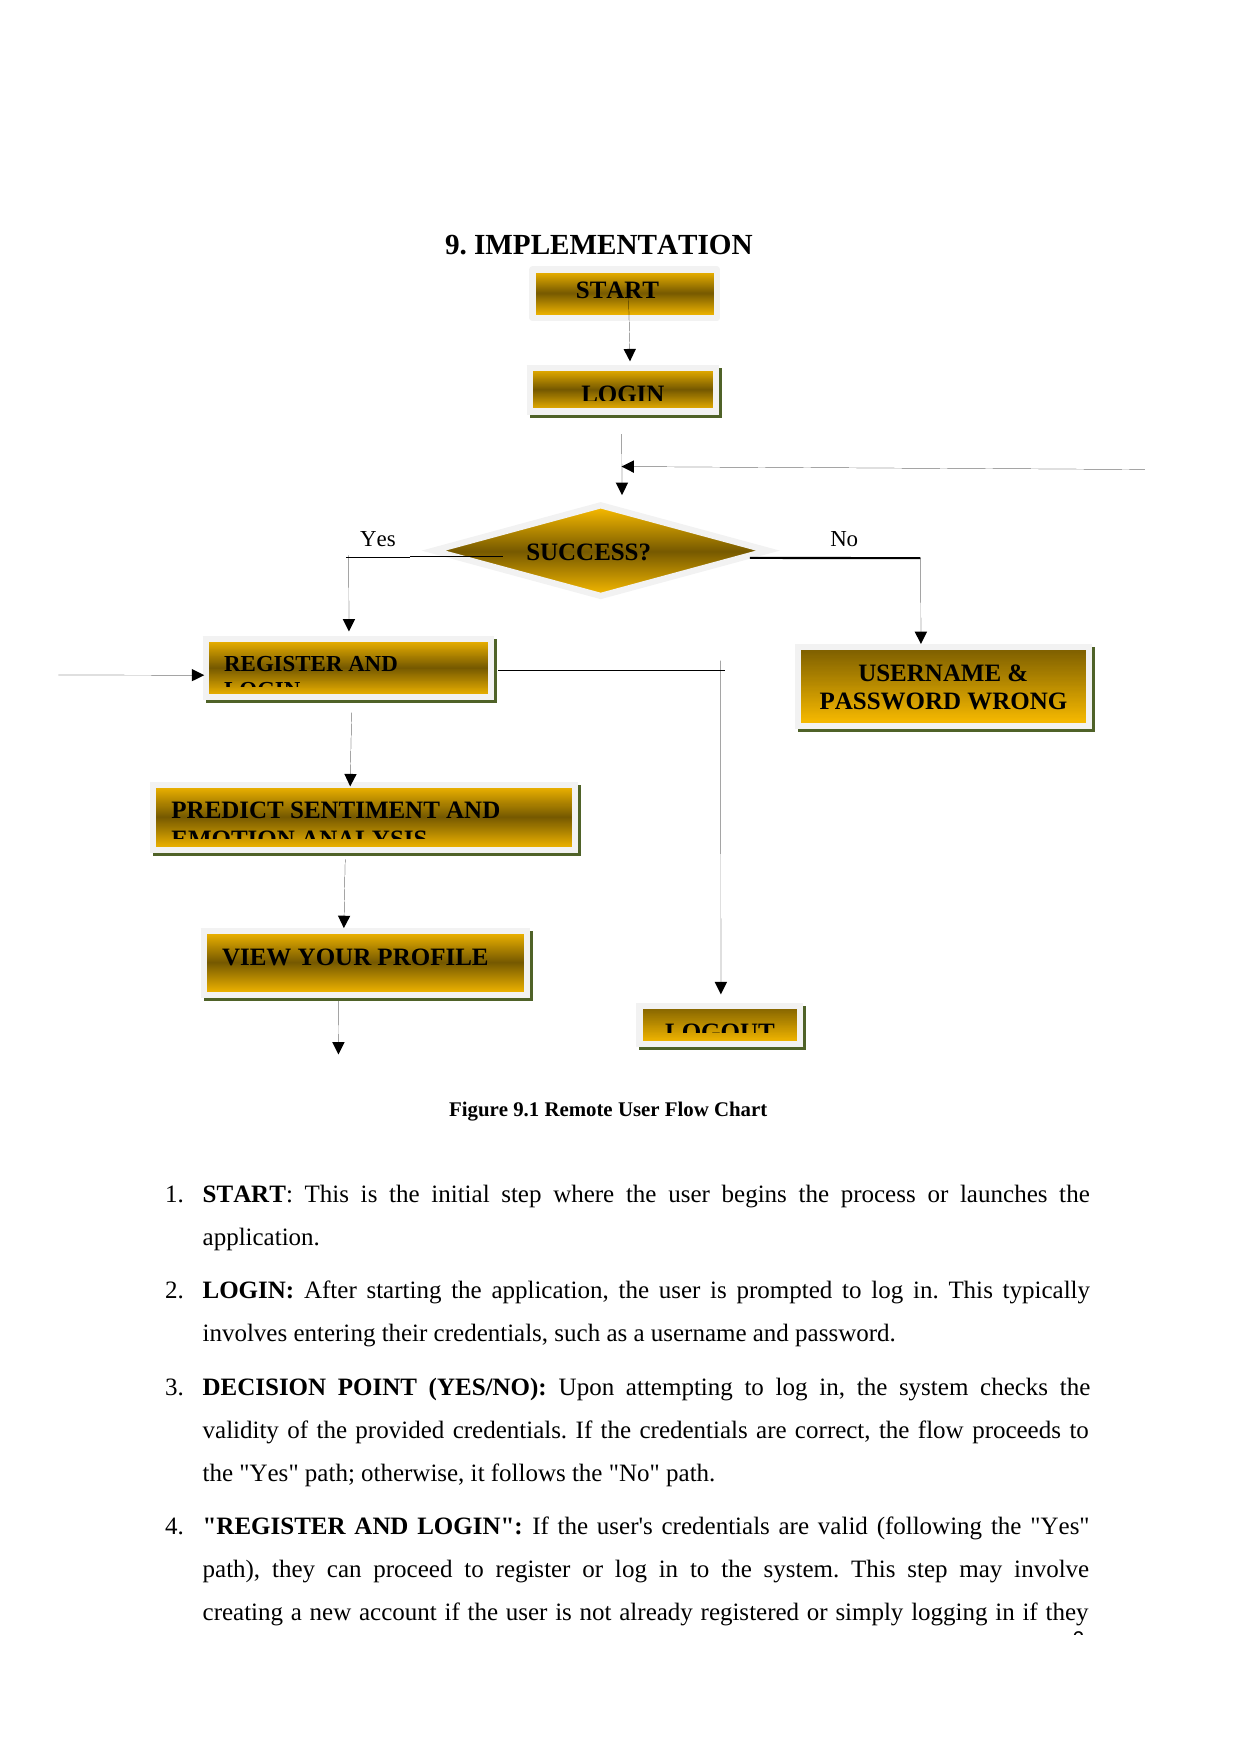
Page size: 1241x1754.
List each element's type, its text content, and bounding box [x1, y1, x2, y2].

text Figure 9.1 Remote User Flow Chart [131, 1097, 1090, 1121]
text Yes No [131, 525, 512, 551]
list START: This is the initial step where the user begins the process or launches the application. [165, 1179, 1091, 1251]
text 9. IMPLEMENTATION [131, 227, 1091, 260]
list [165, 1511, 1091, 1626]
list DECISION POINT (YES/NO): Upon attempting to log in, the system checks the validity of the provided credentials. If the credentials are correct, the flow proceeds to the "Yes" path; otherwise, it follows the "No" path. [165, 1372, 1091, 1487]
list LOGIN: After starting the application, the user is prompted to log in. This typically involves entering their credentials, such as a username and password. [165, 1275, 1091, 1347]
text Yes No [689, 525, 1148, 551]
